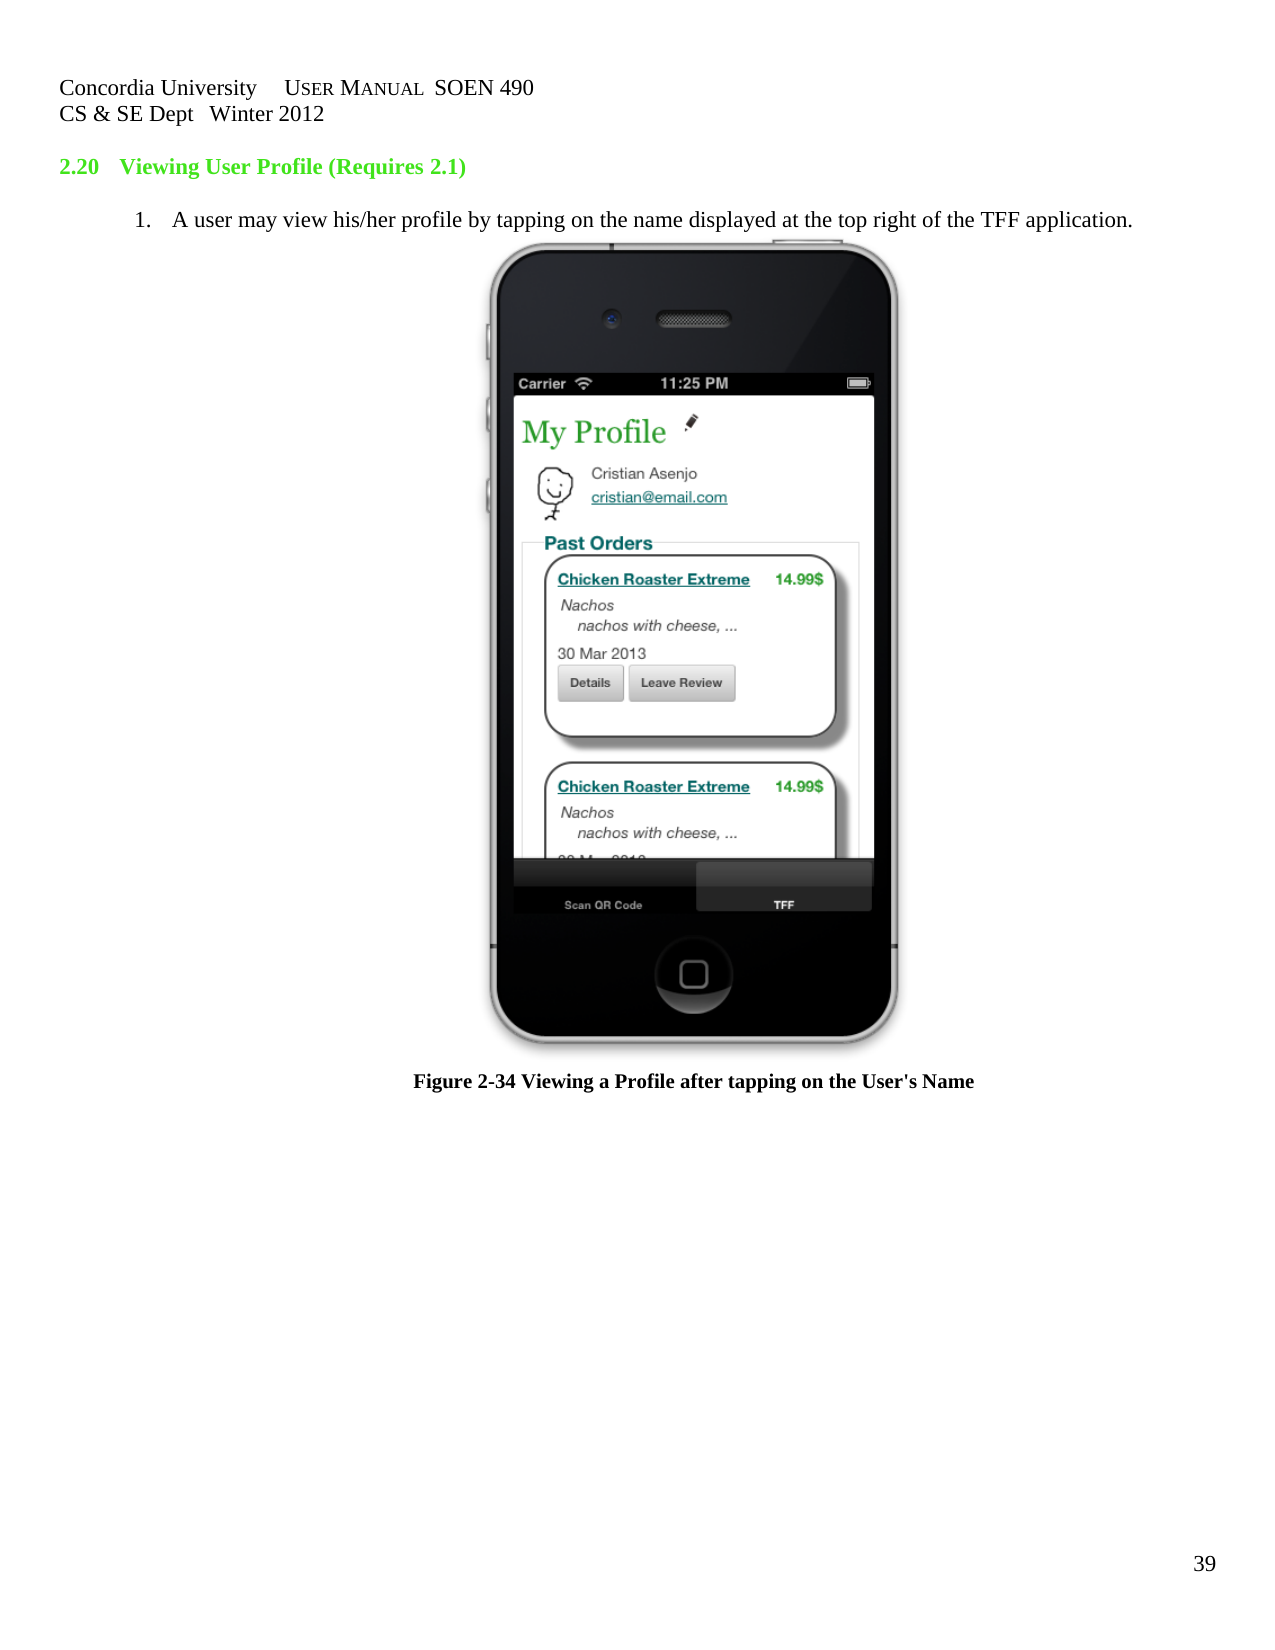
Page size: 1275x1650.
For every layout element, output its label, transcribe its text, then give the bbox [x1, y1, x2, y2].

subtitle Viewing User Profile (Requires 2.1) [59, 153, 1216, 179]
text Figure 2-34 Viewing a Profile after tapping on the User's Name [172, 1069, 1216, 1093]
list A user may view his/her profile by tapping on the name displayed at the top right of the TFF application. [134, 206, 1216, 232]
picture [471, 232, 917, 1069]
